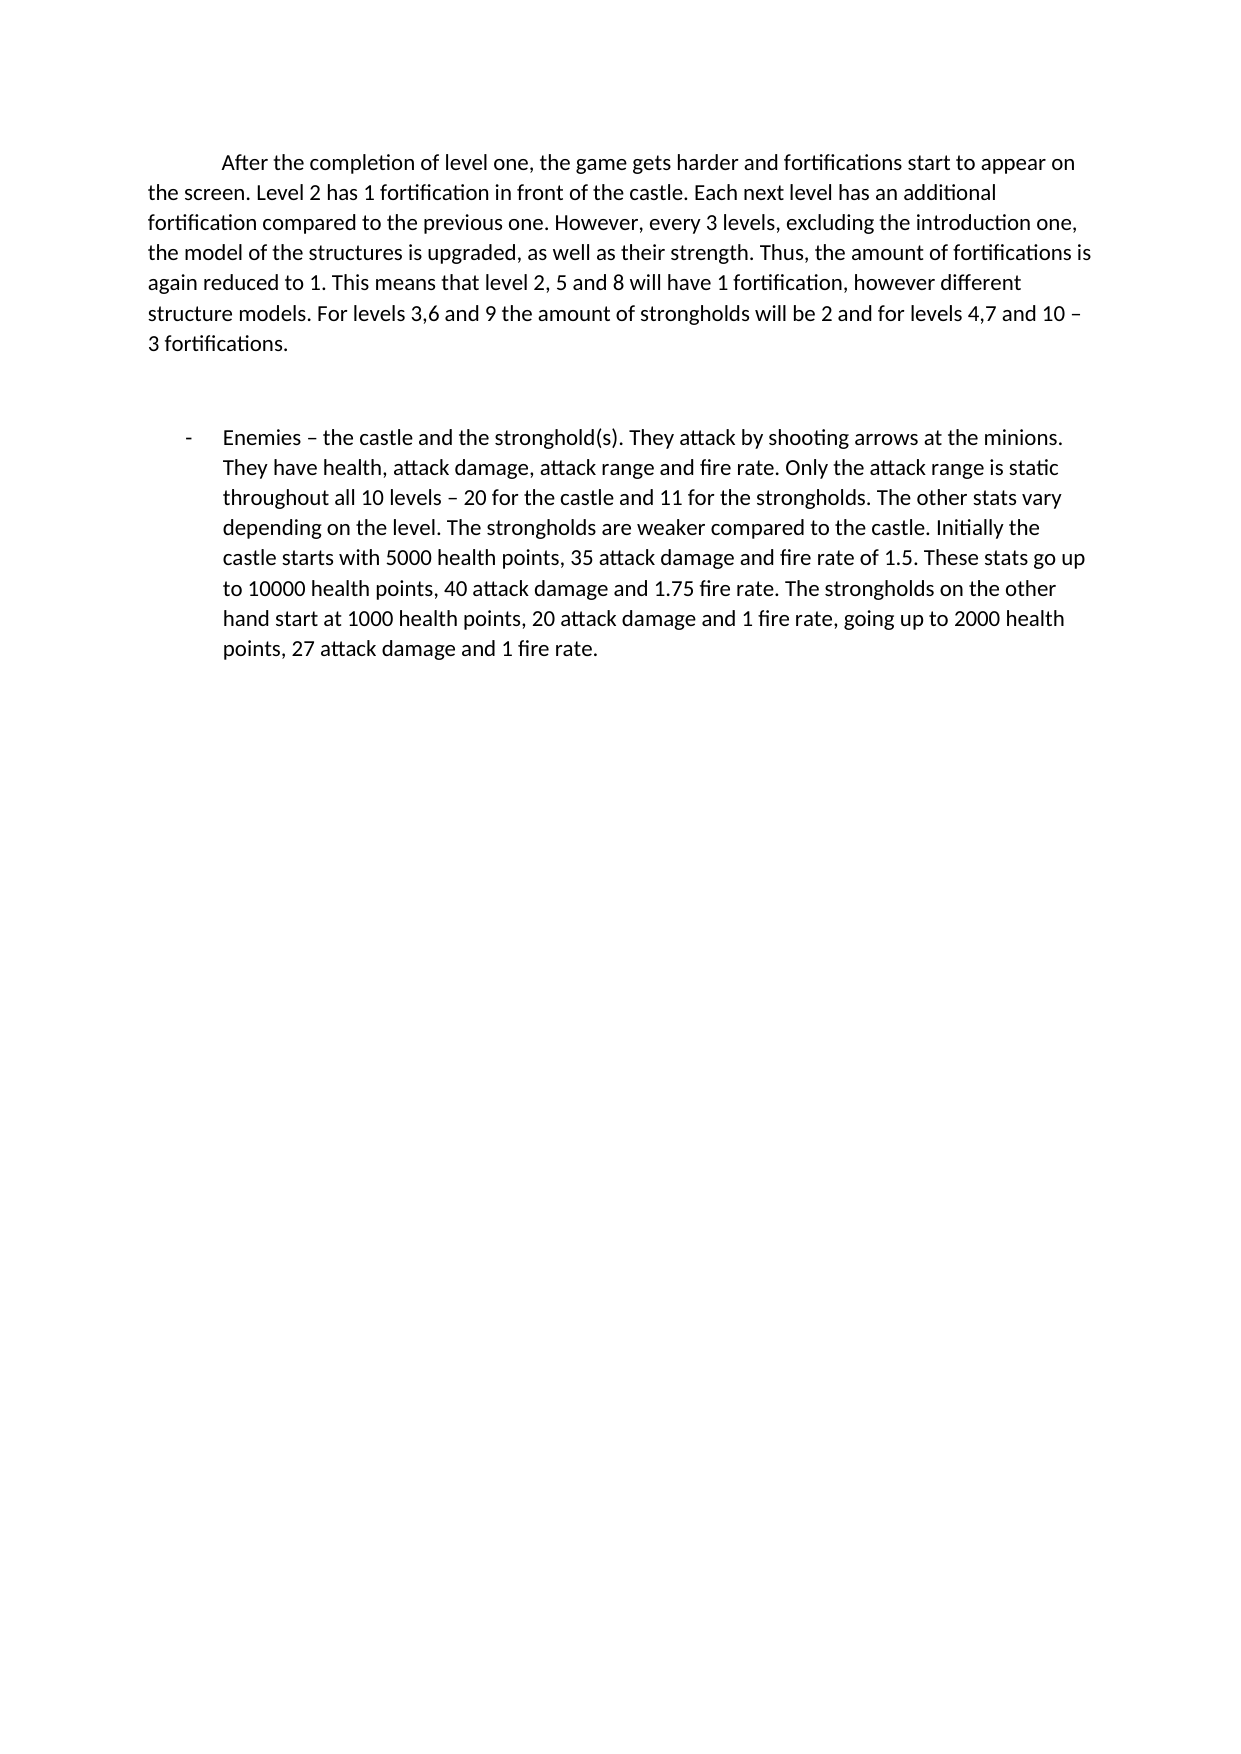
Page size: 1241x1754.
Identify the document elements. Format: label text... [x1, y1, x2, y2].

text After the completion of level one, the game gets harder and fortifications start to appear on the screen. Level 2 has 1 fortification in front of the castle. Each next level has an additional fortification compared to the previous one. However, every 3 levels, excluding the introduction one, the model of the structures is upgraded, as well as their strength. Thus, the amount of fortifications is again reduced to 1. This means that level 2, 5 and 8 will have 1 fortification, however different structure models. For levels 3,6 and 9 the amount of strongholds will be 2 and for levels 4,7 and 10 – 3 fortifications. [148, 148, 1093, 357]
list Enemies – the castle and the stronghold(s). They attack by shooting arrows at the minions. They have health, attack damage, attack range and fire rate. Only the attack range is static throughout all 10 levels – 20 for the castle and 11 for the strongholds. The other stats vary depending on the level. The strongholds are weaker compared to the castle. Initially the castle starts with 5000 health points, 35 attack damage and fire rate of 1.5. These stats go up to 10000 health points, 40 attack damage and 1.75 fire rate. The strongholds on the other hand start at 1000 health points, 20 attack damage and 1 fire rate, going up to 2000 health points, 27 attack damage and 1 fire rate. [185, 423, 1093, 662]
